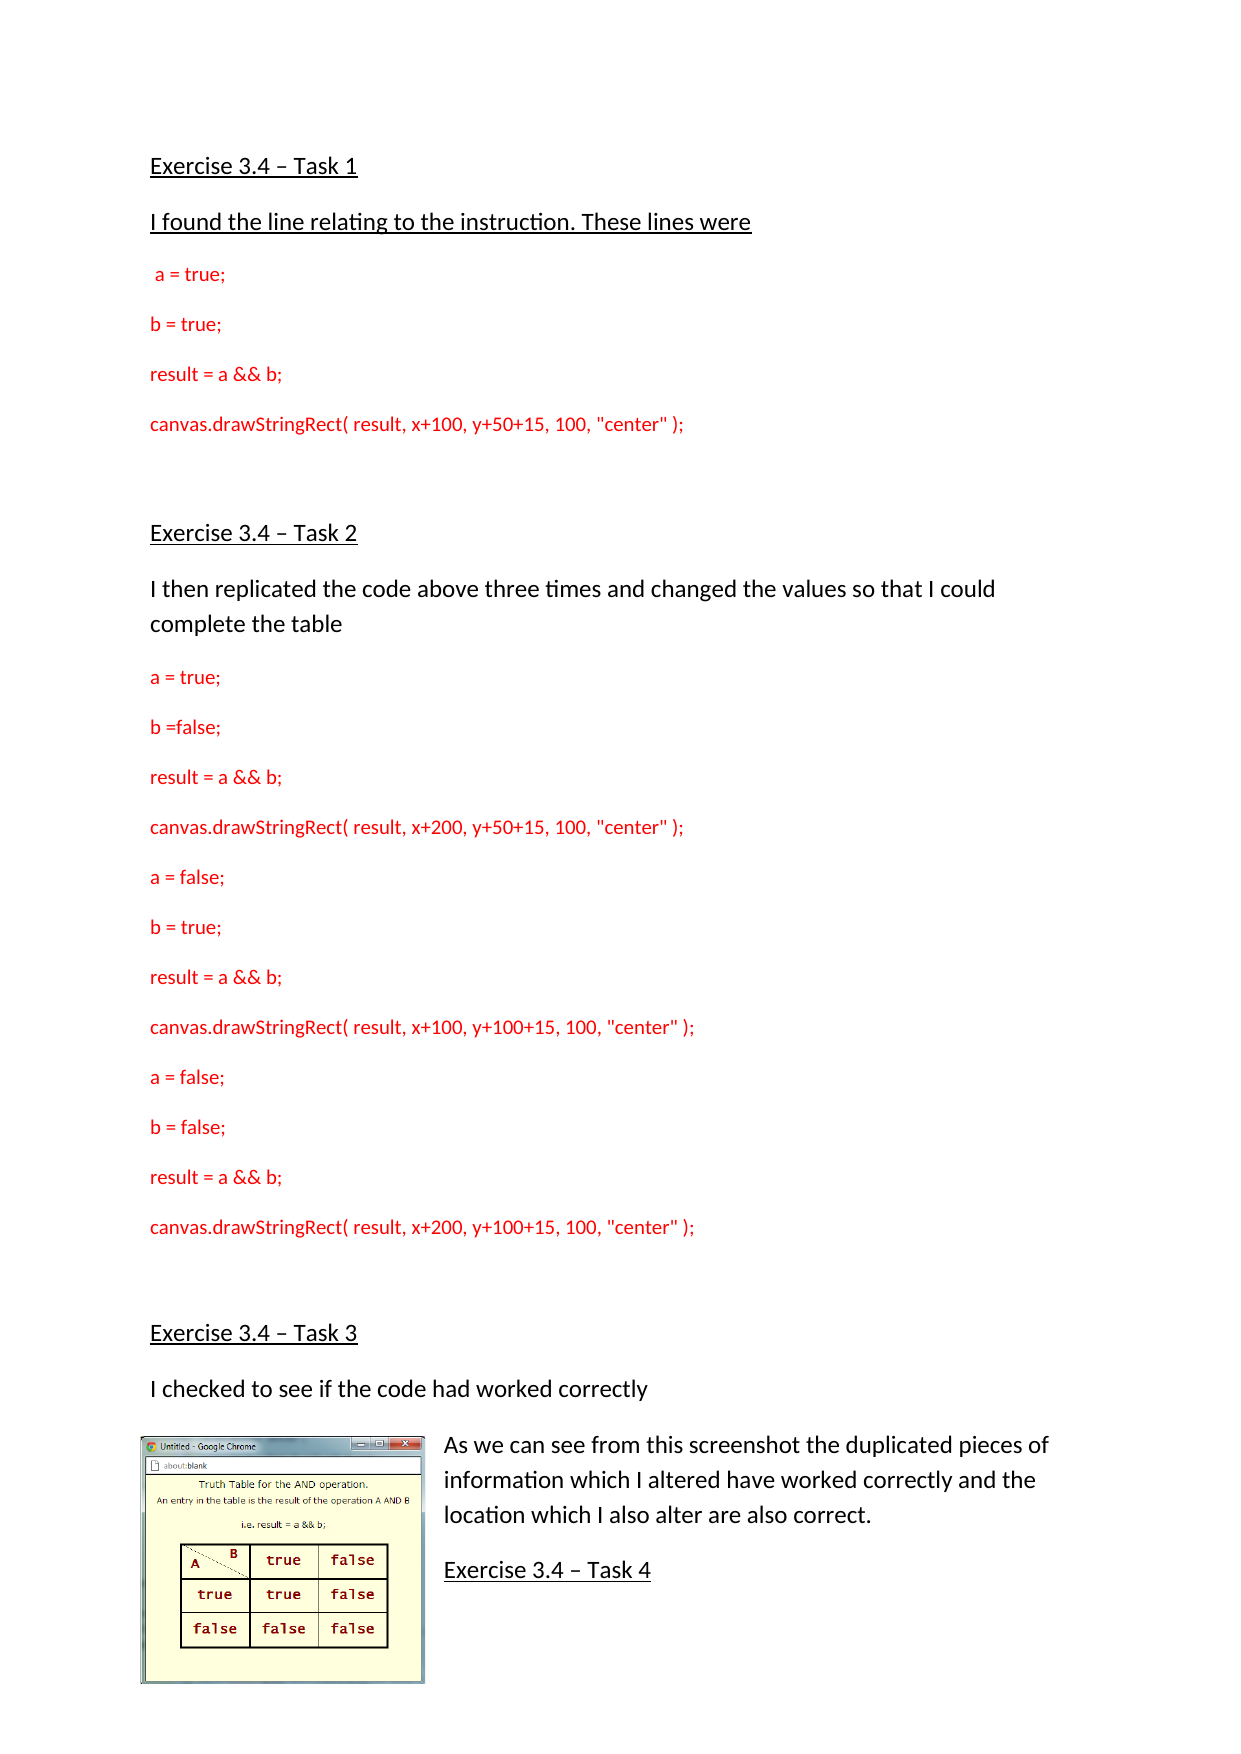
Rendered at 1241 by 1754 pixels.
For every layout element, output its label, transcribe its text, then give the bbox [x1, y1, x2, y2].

text b =false; [150, 714, 1090, 739]
text Exercise 3.4 – Task 1 [150, 150, 1090, 181]
text I then replicated the code above three times and changed the values so that I could complete the table [150, 573, 1090, 639]
picture [140, 1436, 426, 1684]
text As we can see from this screenshot the duplicated pieces of information which I altered have worked correctly and the location which I also alter are also correct. [150, 1429, 1090, 1529]
text b = true; [150, 914, 1090, 939]
text a = false; [150, 1064, 1090, 1089]
text result = a && b; [150, 1164, 1090, 1189]
text result = a && b; [150, 362, 1090, 387]
text canvas.drawStringRect( result, x+200, y+100+15, 100, "center" ); [150, 1214, 1090, 1239]
text b = false; [150, 1114, 1090, 1139]
text canvas.drawStringRect( result, x+100, y+100+15, 100, "center" ); [150, 1014, 1090, 1039]
text Exercise 3.4 – Task 4 [426, 1555, 1090, 1585]
text Exercise 3.4 – Task 2 [150, 517, 1090, 548]
text b = true; [150, 312, 1090, 337]
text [150, 412, 1090, 437]
text I checked to see if the code had worked correctly [150, 1373, 1090, 1403]
text a = true; [150, 664, 1090, 689]
text Exercise 3.4 – Task 3 [150, 1317, 1090, 1348]
text a = false; [150, 864, 1090, 889]
text canvas.drawStringRect( result, x+200, y+50+15, 100, "center" ); [150, 814, 1090, 839]
text result = a && b; [150, 764, 1090, 789]
text a = true; [150, 262, 1090, 287]
text result = a && b; [150, 964, 1090, 989]
text I found the line relating to the instruction. These lines were [150, 206, 1090, 236]
